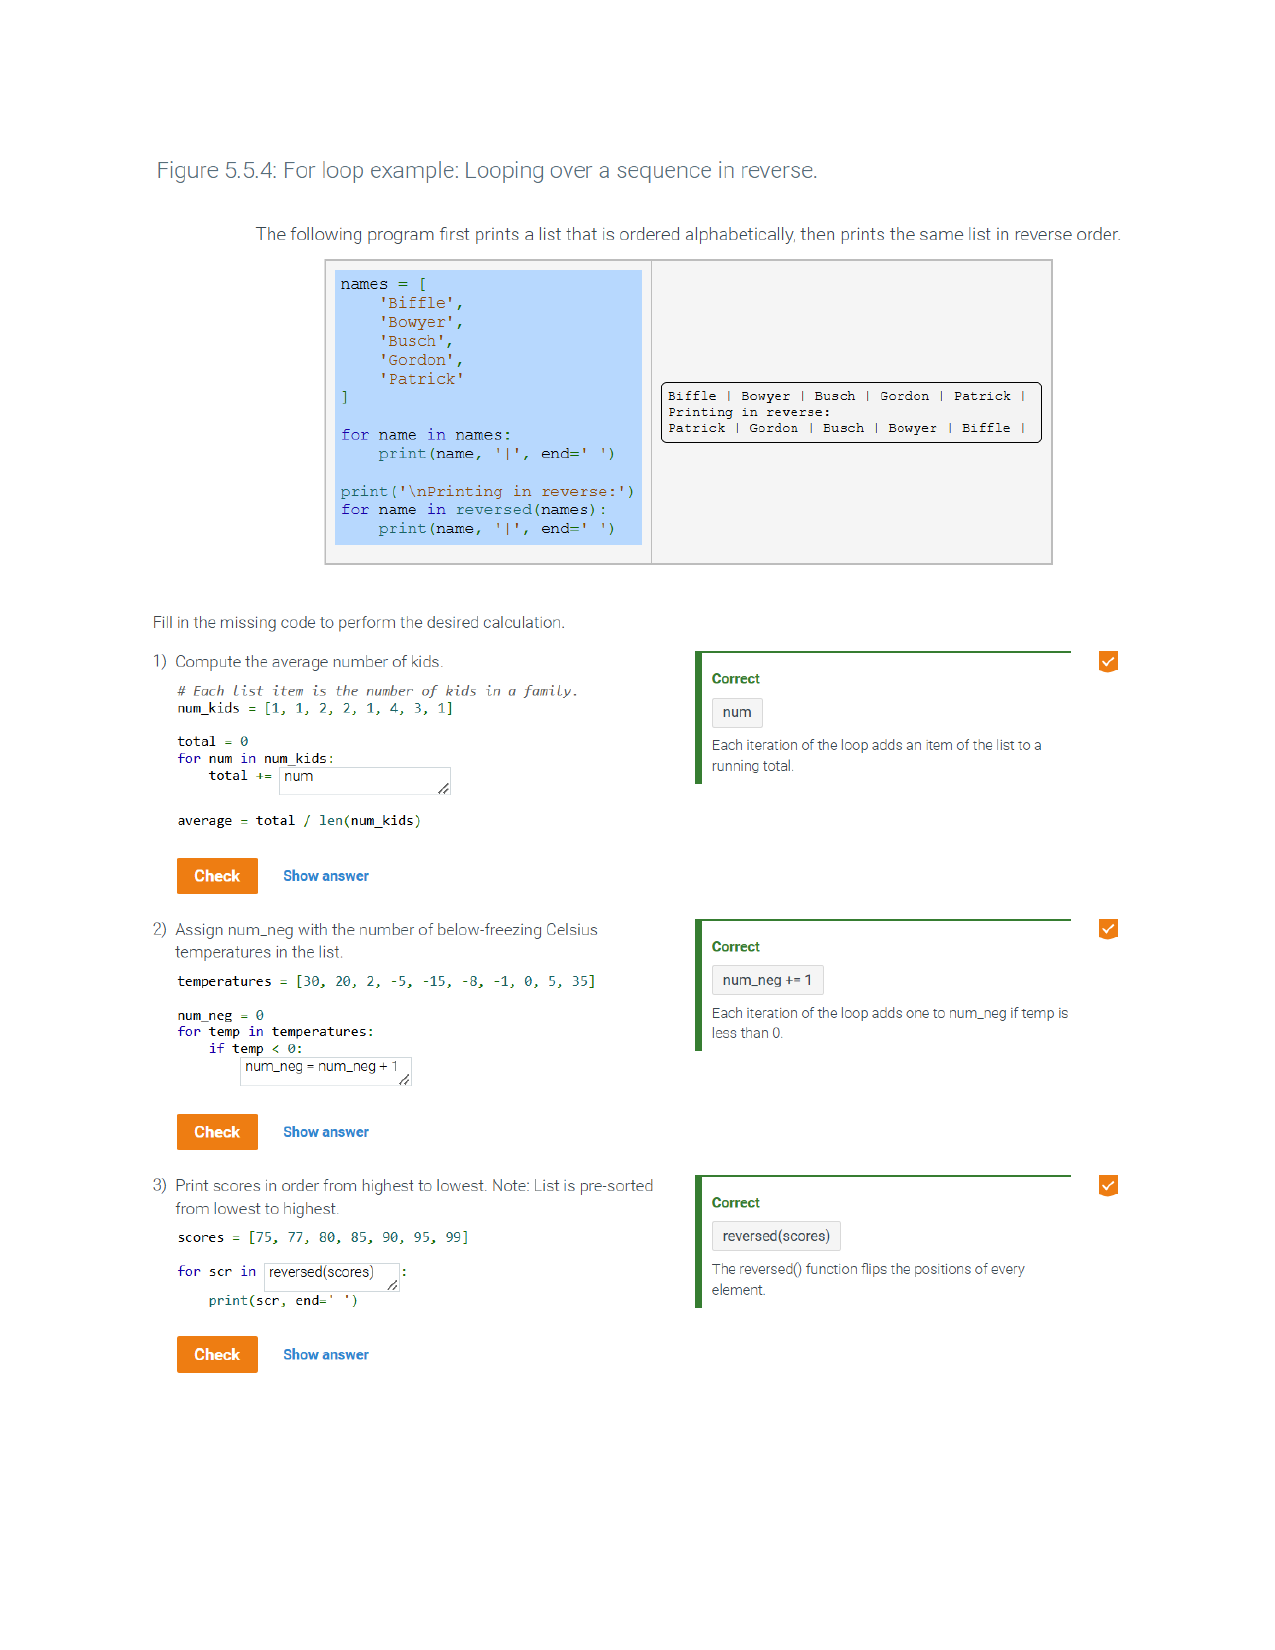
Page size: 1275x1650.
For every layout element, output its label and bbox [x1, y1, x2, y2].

picture [150, 150, 1125, 567]
picture [150, 608, 1125, 1394]
